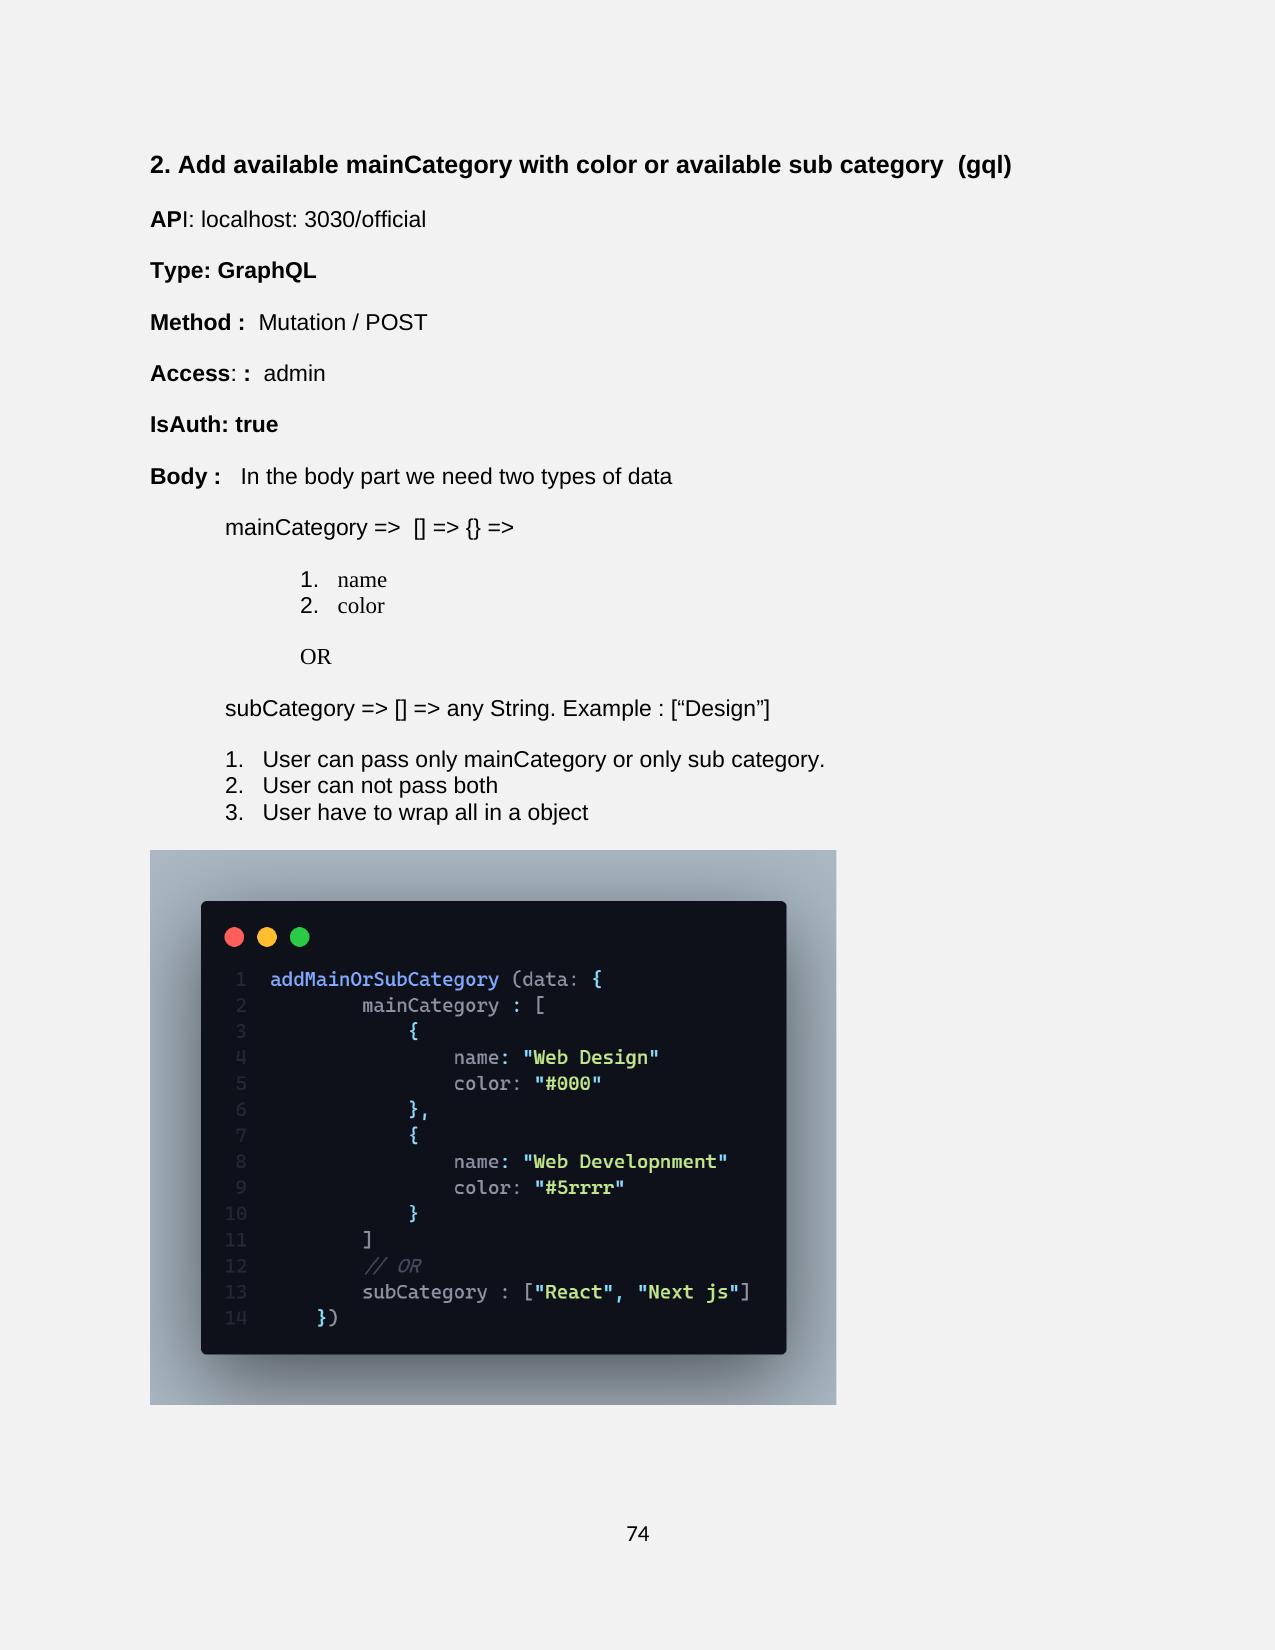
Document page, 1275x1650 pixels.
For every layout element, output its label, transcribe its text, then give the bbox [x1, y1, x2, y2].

text Access: : admin [150, 360, 1125, 386]
text OR [300, 643, 1125, 670]
list User can pass only mainCategory or only sub category. [225, 746, 1125, 772]
list color [300, 592, 1125, 618]
picture [150, 850, 837, 1405]
list User can not pass both [225, 772, 1125, 799]
text Method : Mutation / POST [150, 309, 1125, 335]
text Body : In the body part we need two types of data [150, 463, 1125, 489]
text IsAuth: true [150, 411, 1125, 438]
list name [300, 566, 1125, 592]
list User have to wrap all in a object [225, 799, 1125, 825]
text API: localhost: 3030/official [150, 206, 1125, 232]
text 2. Add available mainCategory with color or available sub category (gql) [150, 150, 1125, 179]
text subCategory => [] => any String. Example : [“Design”] [225, 695, 1125, 721]
text Type: GraphQL [150, 257, 1125, 284]
text mainCategory => [] => {} => [150, 514, 1125, 541]
